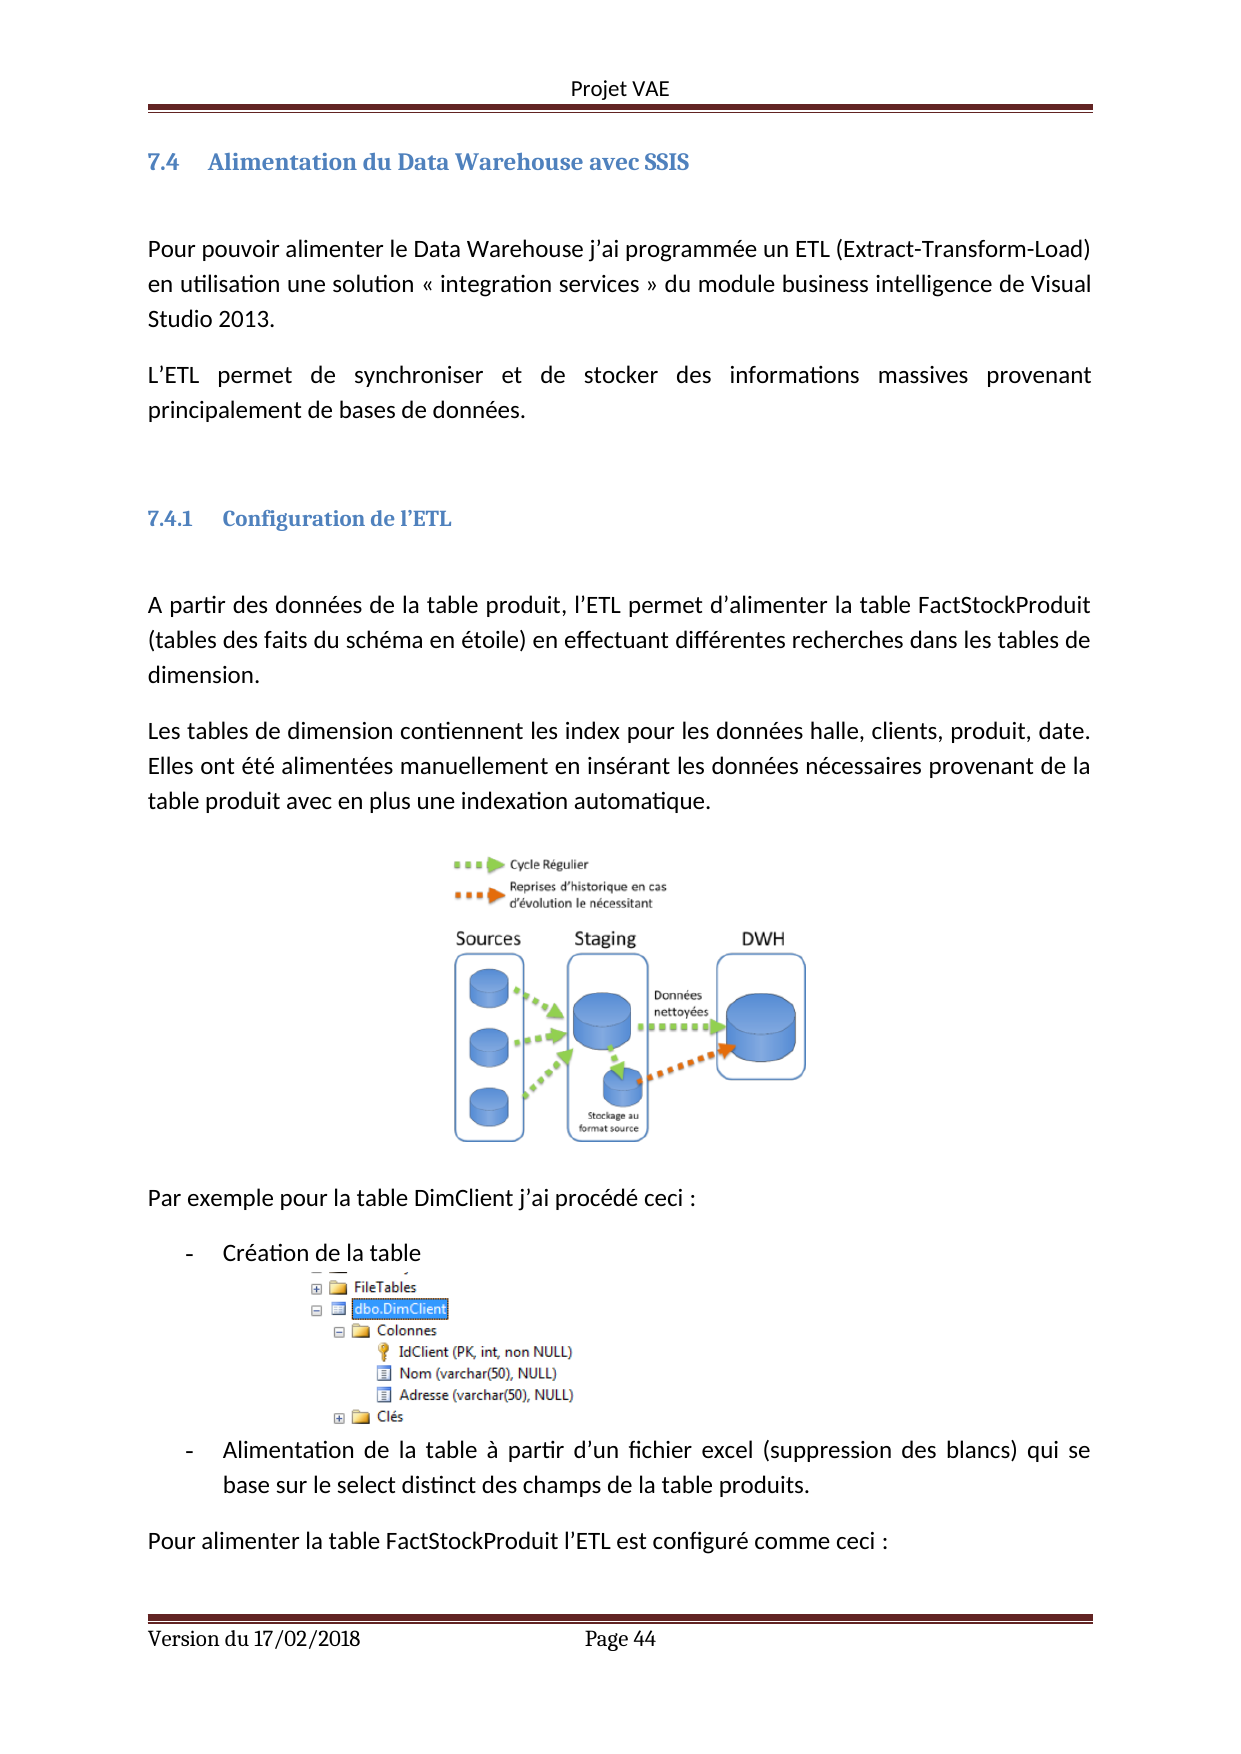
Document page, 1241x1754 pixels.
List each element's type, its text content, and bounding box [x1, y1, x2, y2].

text Pour alimenter la table FactStockProduit l’ETL est configuré comme ceci : [148, 1525, 1093, 1555]
text A partir des données de la table produit, l’ETL permet d’alimenter la table FactStockProduit (tables des faits du schéma en étoile) en effectuant différentes recherches dans les tables de dimension. [148, 589, 1093, 690]
list Alimentation de la table à partir d’un fichier excel (suppression des blancs) qui se base sur le select distinct des champs de la table produits. [185, 1434, 1093, 1499]
text L’ETL permet de synchroniser et de stocker des informations massives provenant principalement de bases de données. [148, 359, 1093, 425]
list Création de la table [185, 1238, 1093, 1268]
picture [400, 841, 841, 1157]
text Par exemple pour la table DimClient j’ai procédé ceci : [148, 1182, 1093, 1212]
text Les tables de dimension contiennent les index pour les données halle, clients, produit, date. Elles ont été alimentées manuellement en insérant les données nécessaires provenant de la table produit avec en plus une indexation automatique. [148, 715, 1093, 816]
text Pour pouvoir alimenter le Data Warehouse j’ai programmée un ETL (Extract-Transform-Load) en utilisation une solution « integration services » du module business intelligence de Visual Studio 2013. [148, 234, 1093, 334]
picture [297, 1272, 655, 1430]
subtitle Alimentation du Data Warehouse avec SSIS [148, 148, 1093, 176]
subtitle Configuration de l’ETL [148, 506, 1093, 532]
